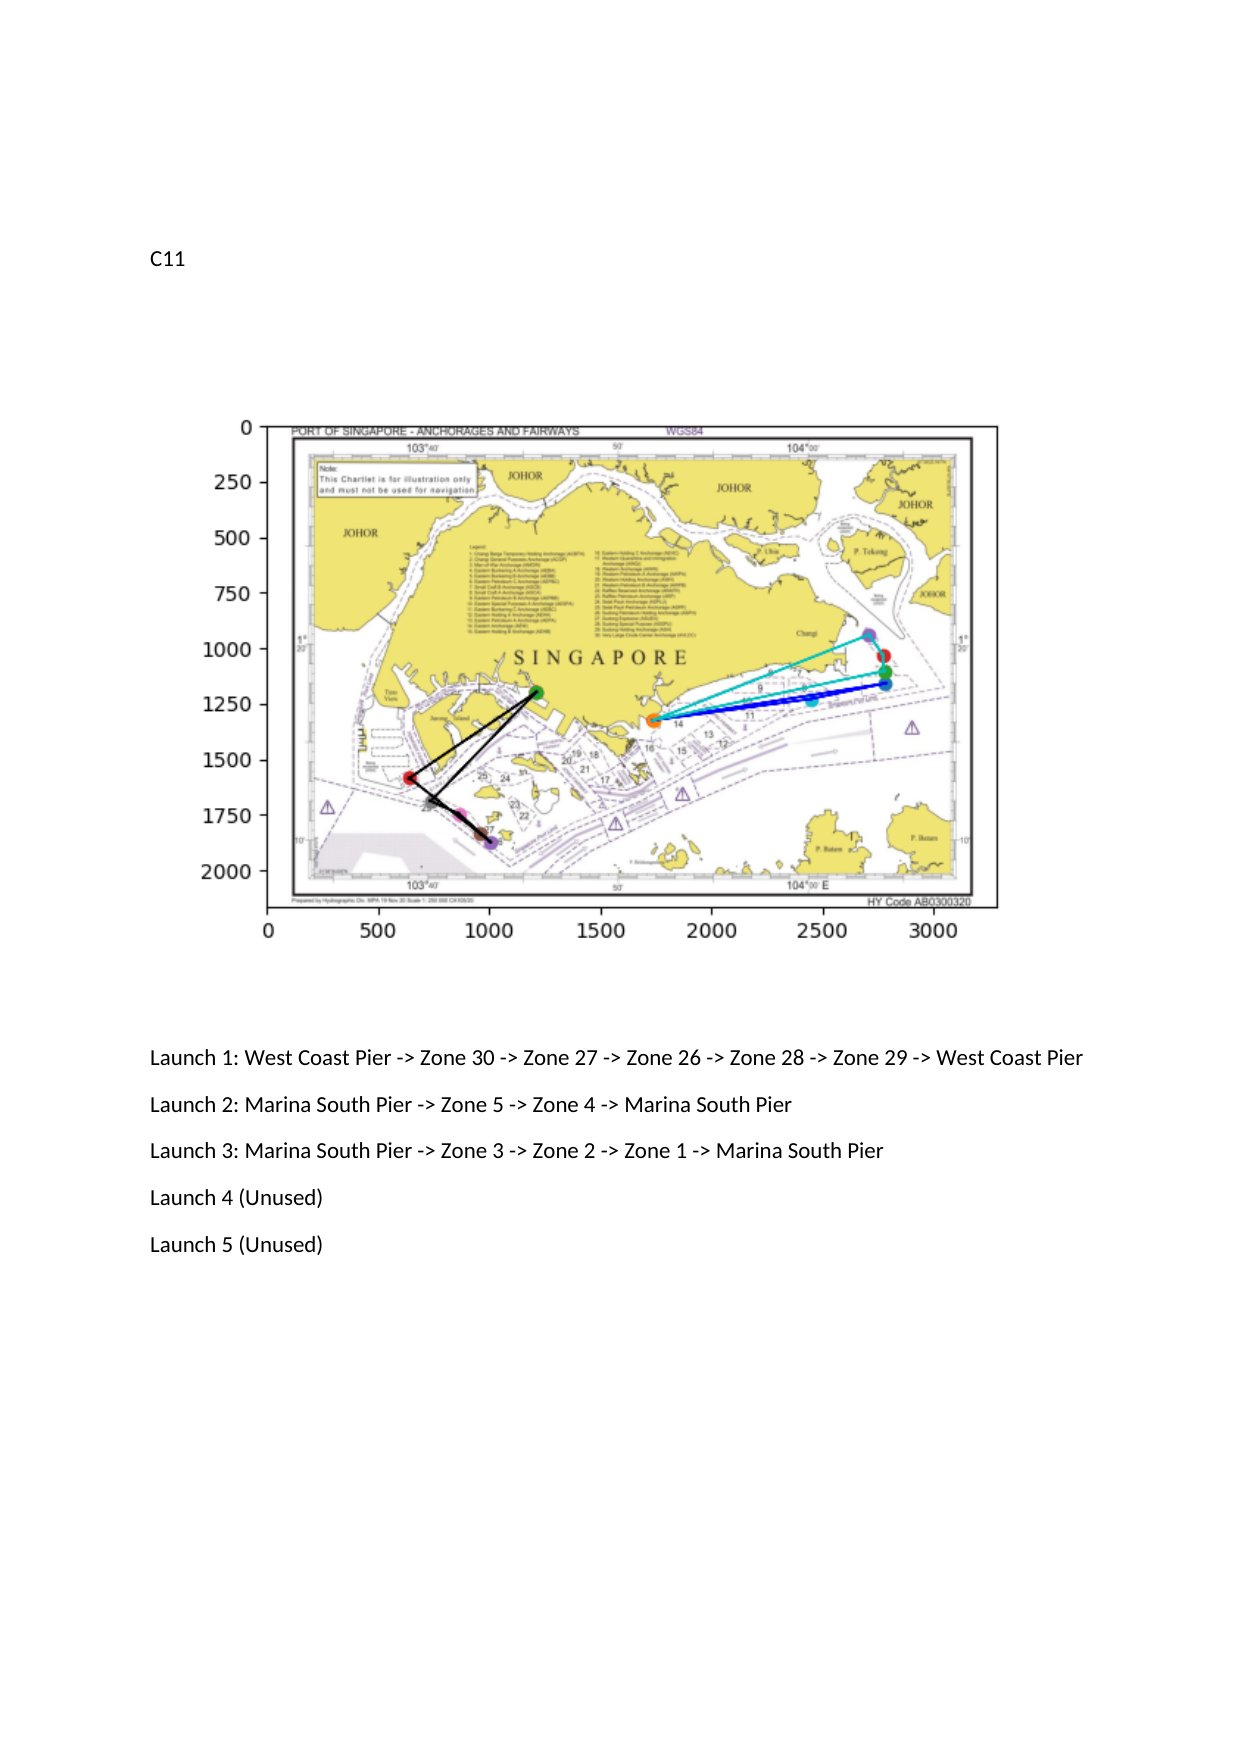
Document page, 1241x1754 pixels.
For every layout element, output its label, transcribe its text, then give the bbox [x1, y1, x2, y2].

text Launch 5 (Unused) [150, 1230, 1090, 1258]
text Launch 2: Marina South Pier -> Zone 5 -> Zone 4 -> Marina South Pier [150, 1090, 1090, 1118]
text C11 [150, 244, 1090, 272]
picture [150, 310, 1087, 1014]
text Launch 4 (Unused) [150, 1183, 1090, 1211]
text Launch 3: Marina South Pier -> Zone 3 -> Zone 2 -> Zone 1 -> Marina South Pier [150, 1137, 1090, 1164]
